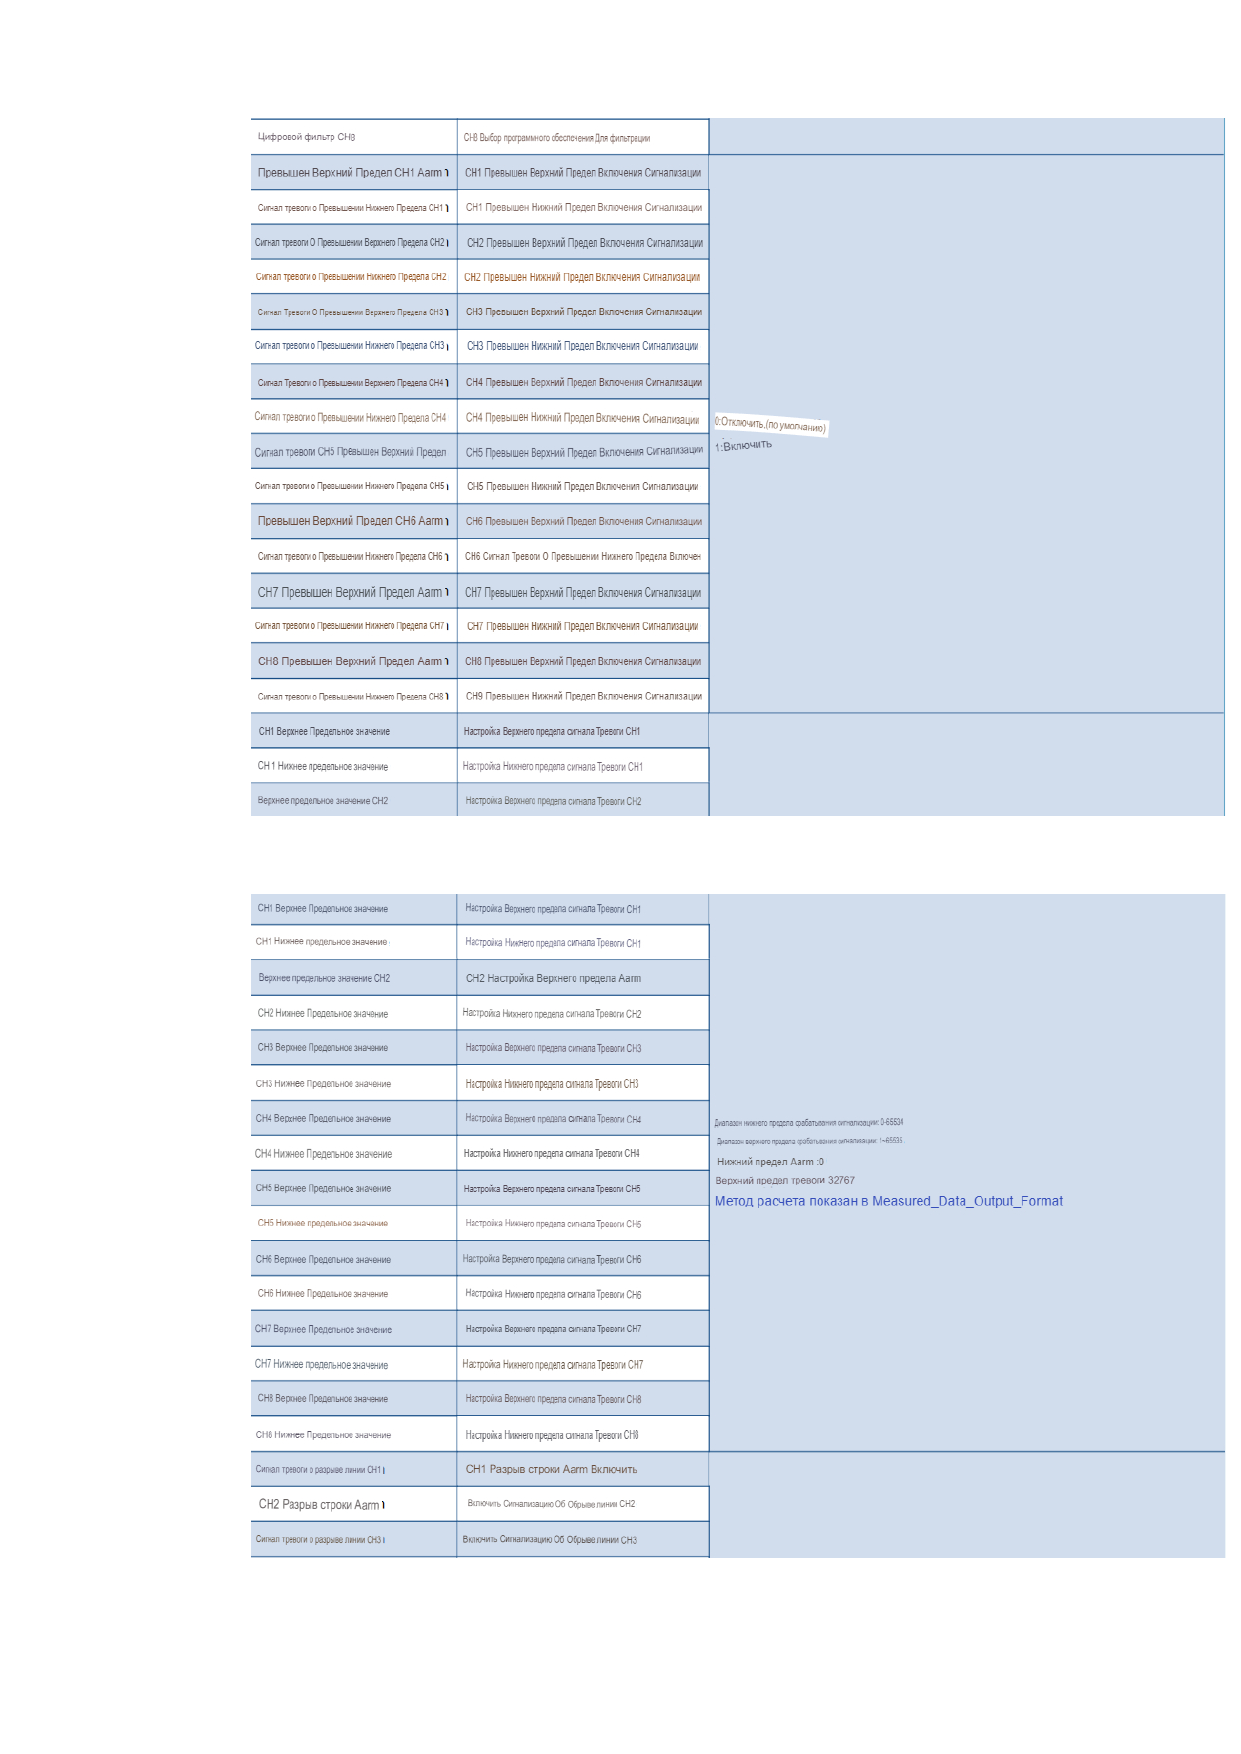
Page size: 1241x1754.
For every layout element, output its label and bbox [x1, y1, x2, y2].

picture [251, 118, 1226, 816]
picture [251, 894, 1226, 1558]
